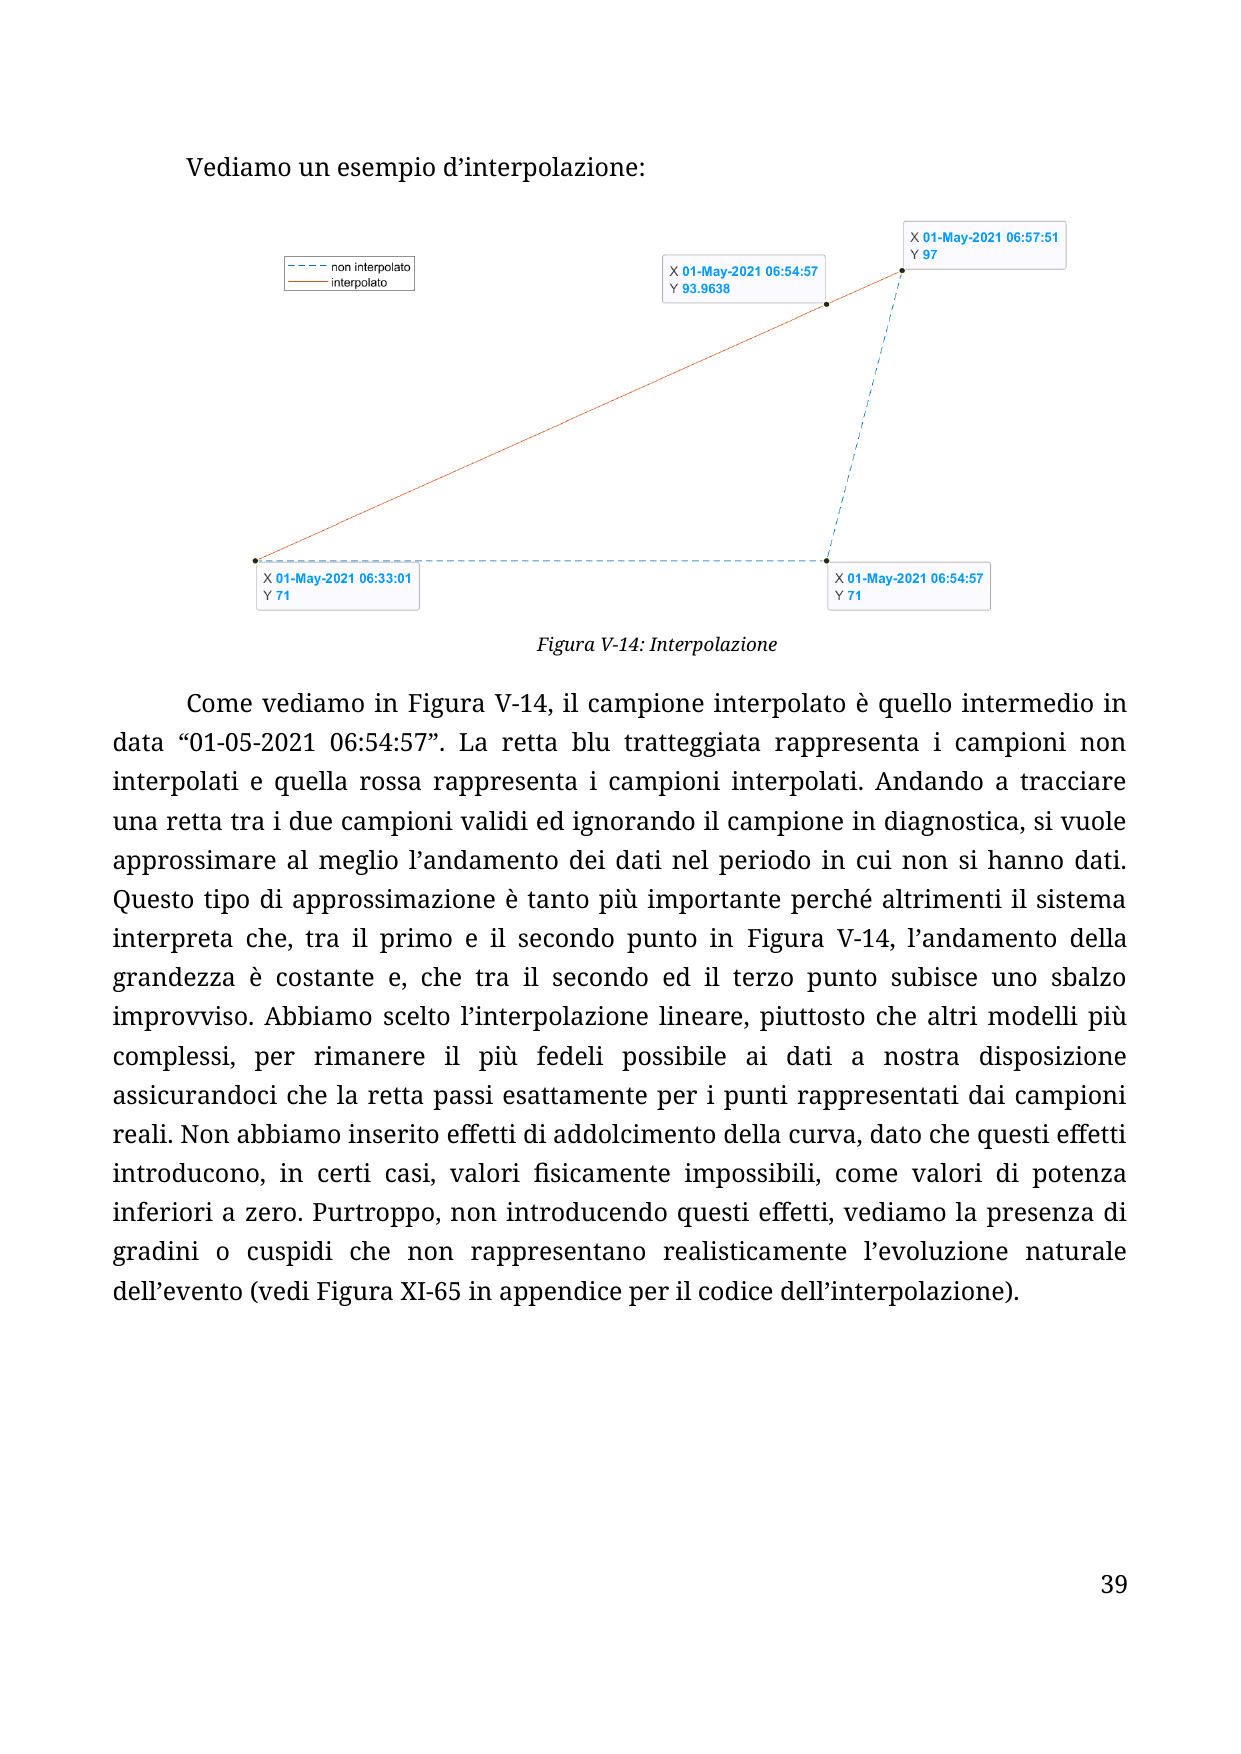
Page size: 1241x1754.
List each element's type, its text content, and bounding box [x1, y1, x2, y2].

text Vediamo un esempio d’interpolazione: [112, 150, 1128, 184]
picture [243, 214, 1071, 628]
